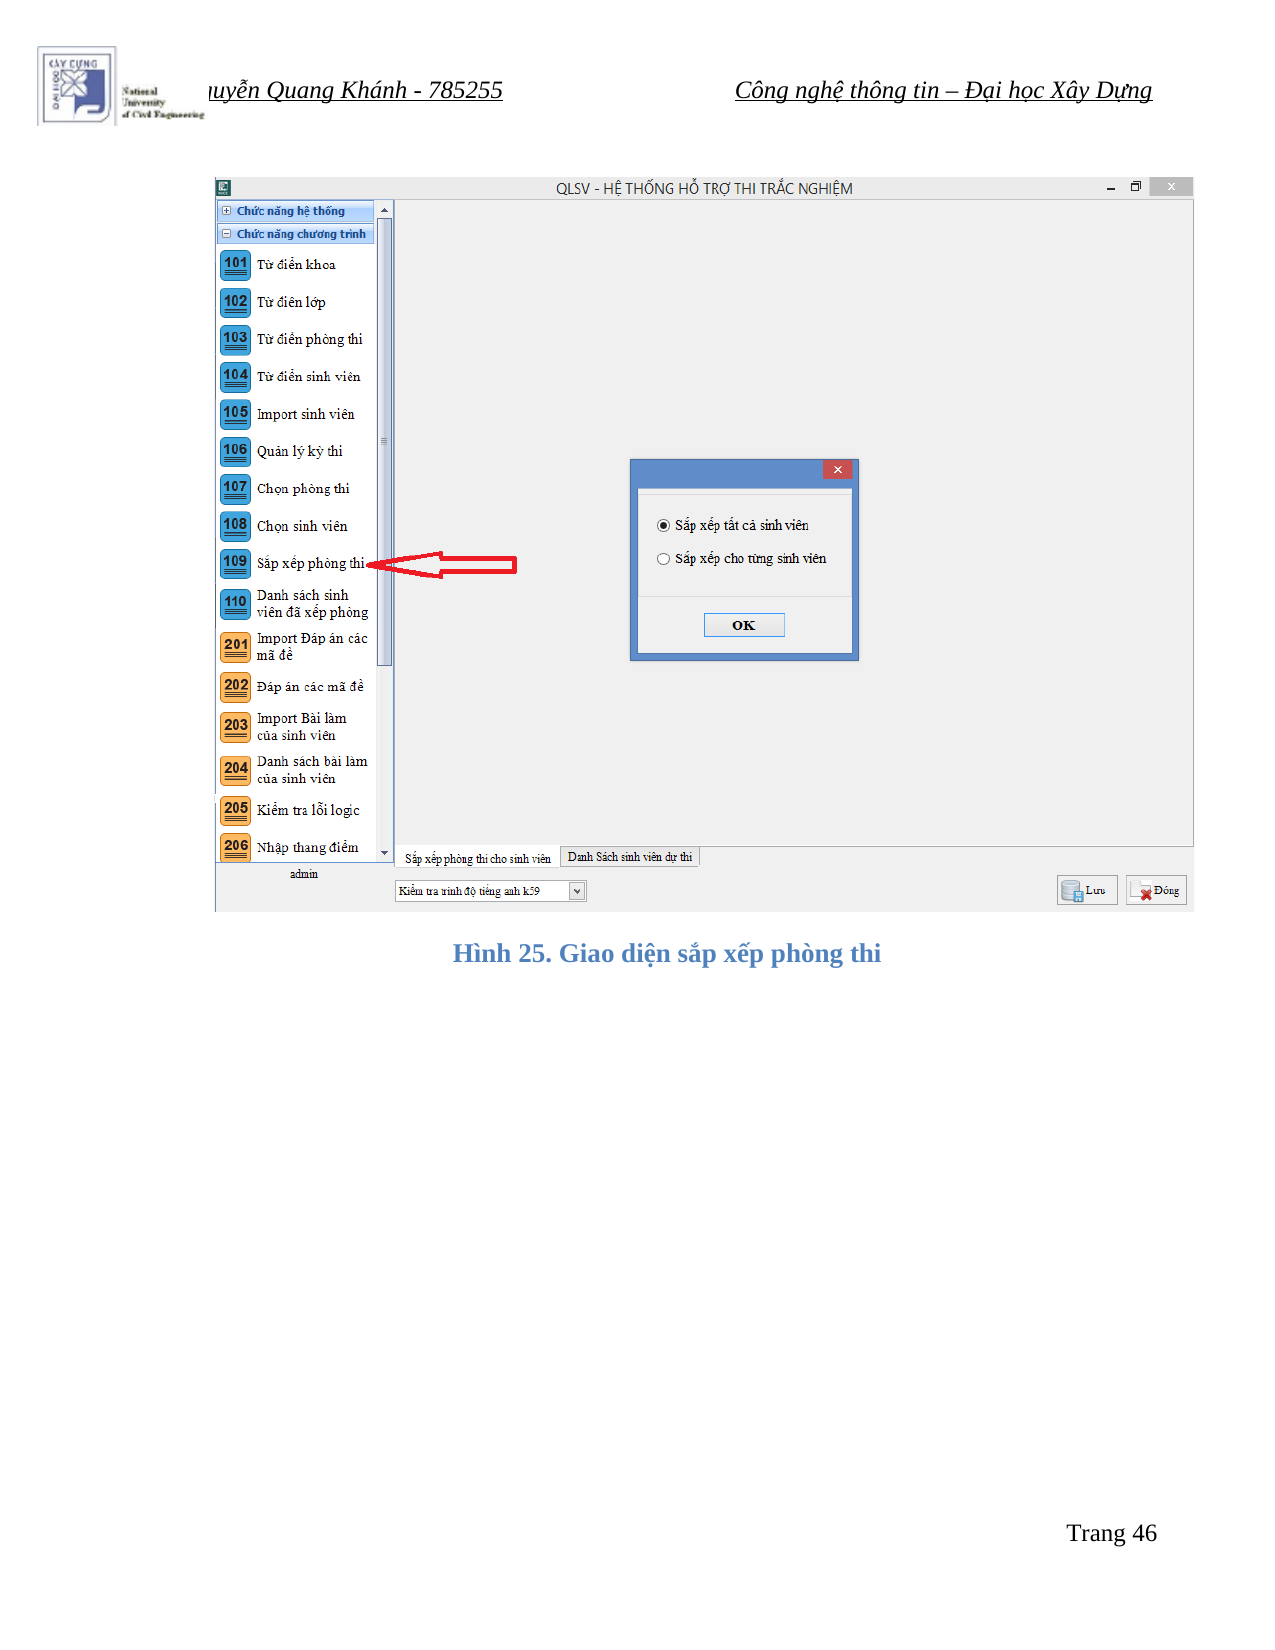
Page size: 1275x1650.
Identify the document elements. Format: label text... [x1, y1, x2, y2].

text Hình 25. Giao diện sắp xếp phòng thi [177, 937, 1157, 968]
picture [214, 177, 1195, 912]
picture [37, 46, 209, 125]
